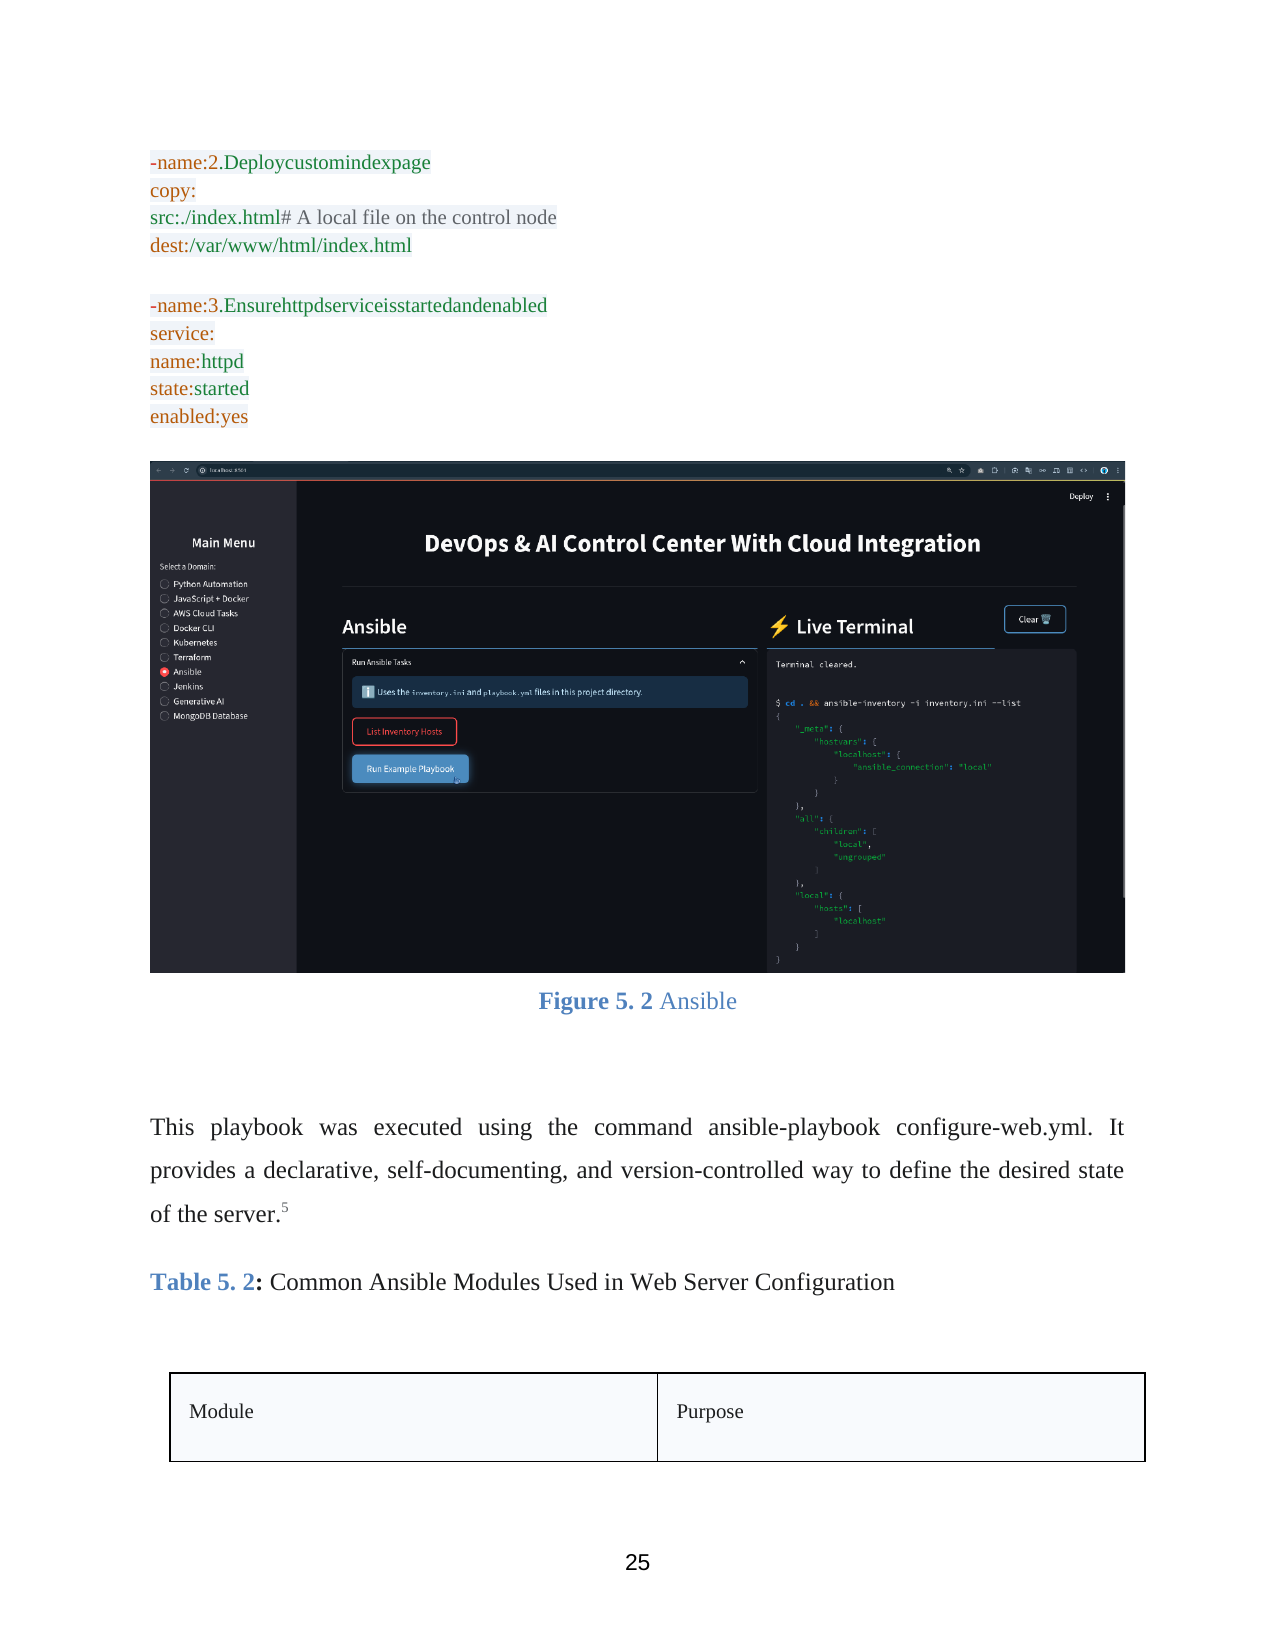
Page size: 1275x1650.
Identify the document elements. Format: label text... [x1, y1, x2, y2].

text --- -name:ConfigureWebServer hosts:webservers become:true# Execute tasks with sudo privileges tasks: -name:1.InstallApachewebserver(httpd) yum: name:httpd state:present -name:2.Deploycustomindexpage copy: src:./index.html# A local file on the control node dest:/var/www/html/index.html -name:3.Ensurehttpdserviceisstartedandenabled service: name:httpd state:started enabled:yes [150, 251, 1125, 811]
text YAML [211, 208, 1112, 232]
picture [150, 844, 1125, 1356]
